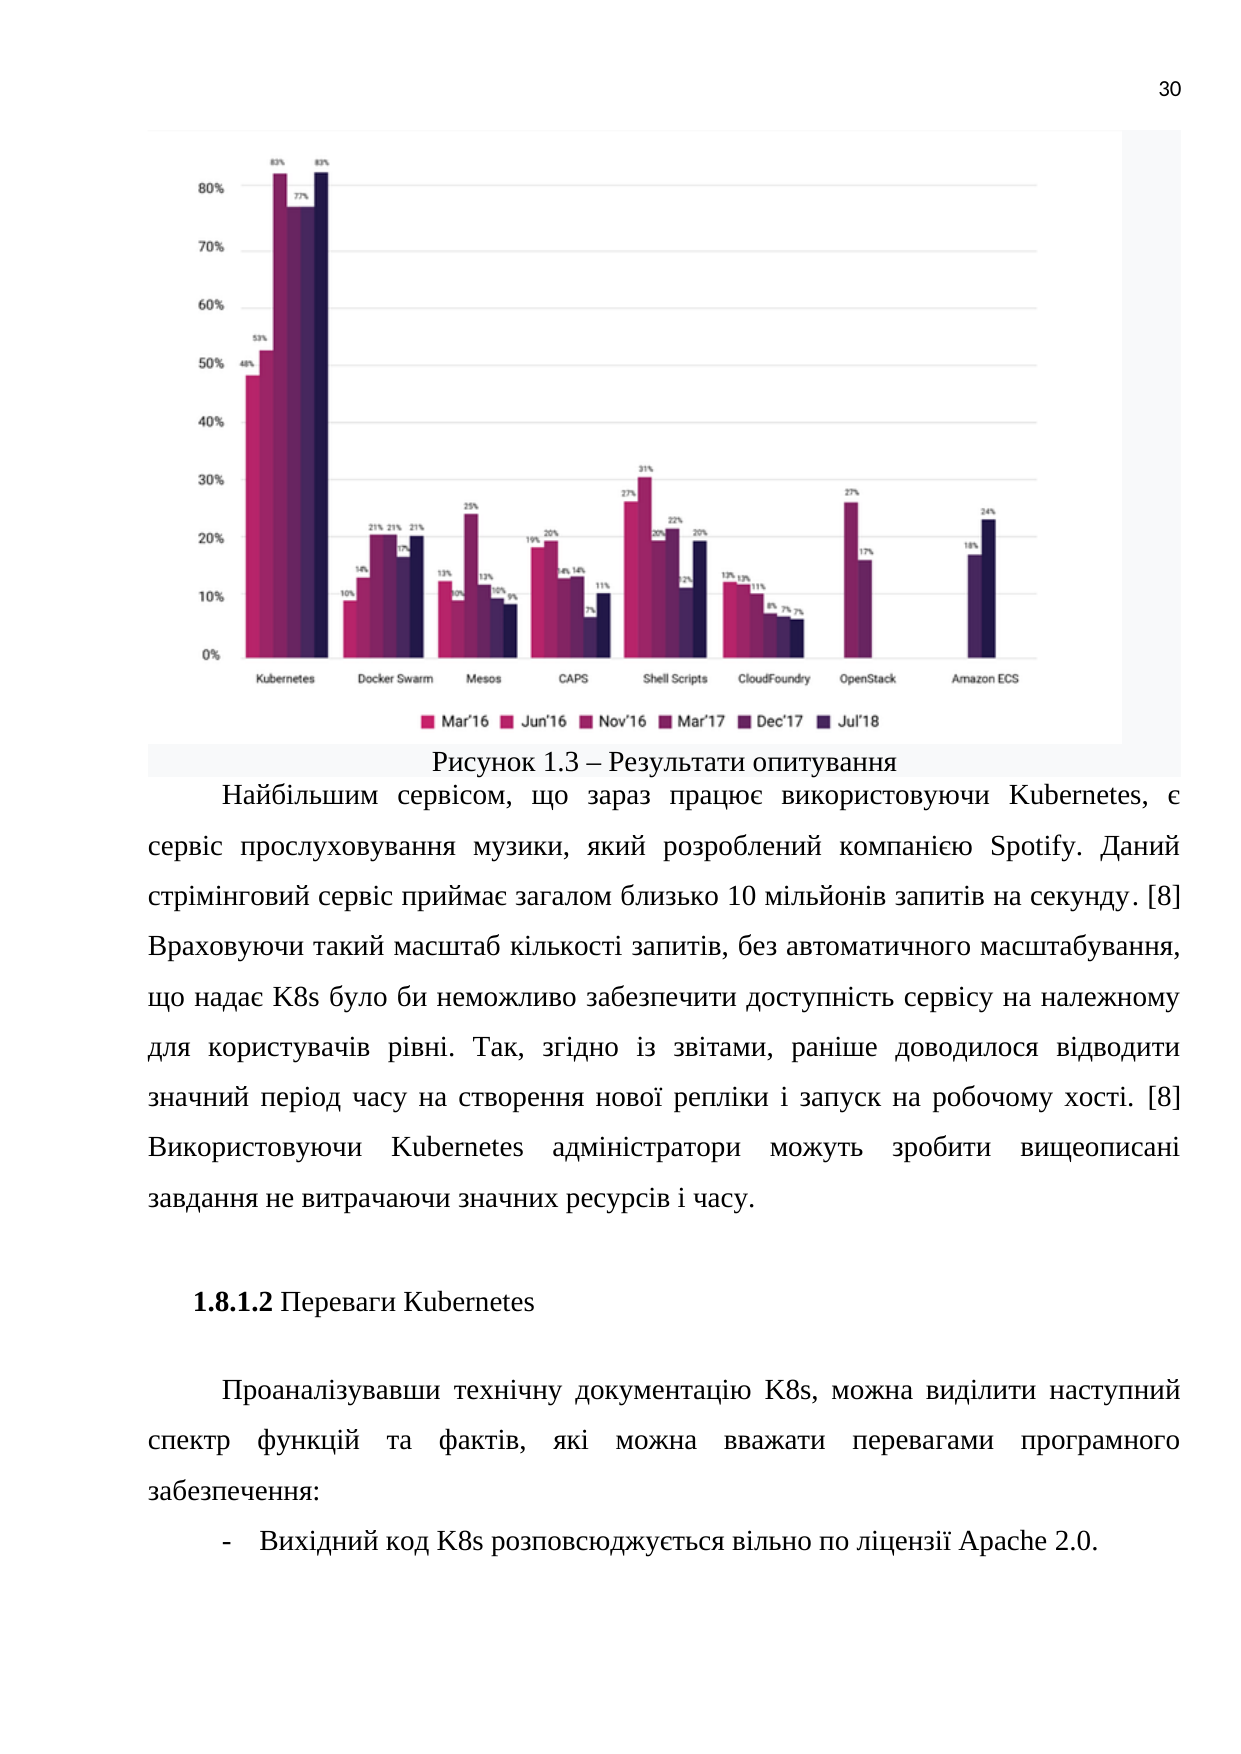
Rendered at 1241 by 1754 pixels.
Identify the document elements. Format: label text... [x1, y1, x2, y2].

subtitle Переваги Кubernetes [193, 1284, 1181, 1318]
text Рисунок 1.3 – Результати опитування [148, 744, 1181, 777]
list Вихідний код K8s розповсюджується вільно по ліцензії Apache 2.0. [222, 1523, 1181, 1557]
picture [147, 130, 1123, 744]
text Проаналізувавши технічну документацію K8s, можна виділити наступний спектр функцій та фактів, які можна вважати перевагами програмного забезпечення: [148, 1372, 1181, 1506]
text Найбільшим сервісом, що зараз працює використовуючи Kubernetes, є сервіс прослуховування музики, який розроблений компанією Spotify. Даний стрімінговий сервіс приймає загалом близько 10 мільйонів запитів на секунду. [8] Враховуючи такий масштаб кількості запитів, без автоматичного масштабування, що надає K8s було би неможливо забезпечити доступність сервісу на належному для користувачів рівні. Так, згідно із звітами, раніше доводилося відводити значний період часу на створення нової репліки і запуск на робочому хості. [8] Використовуючи Kubernetes адміністратори можуть зробити вищеописані завдання не витрачаючи значних ресурсів і часу. [148, 777, 1181, 1213]
